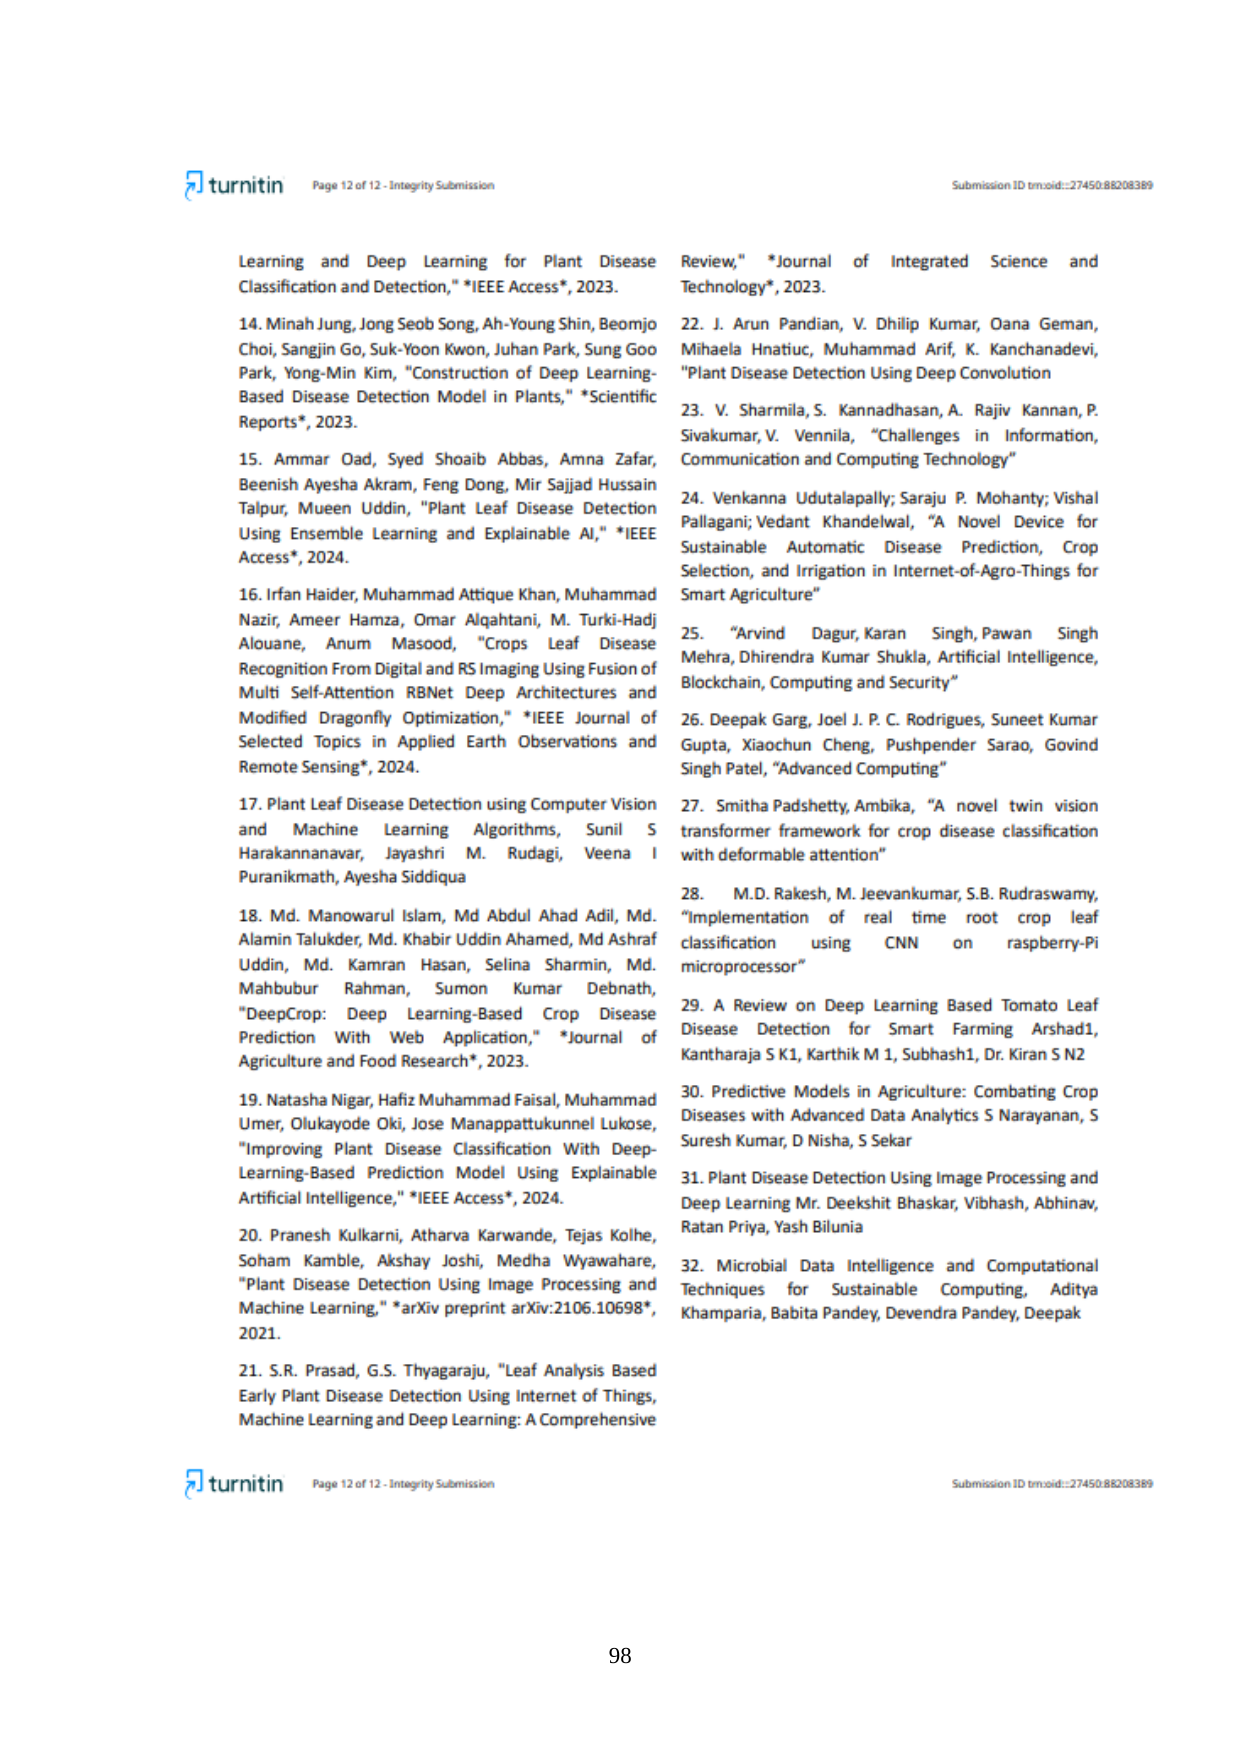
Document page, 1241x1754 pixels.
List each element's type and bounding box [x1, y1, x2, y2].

picture [150, 150, 1191, 1527]
